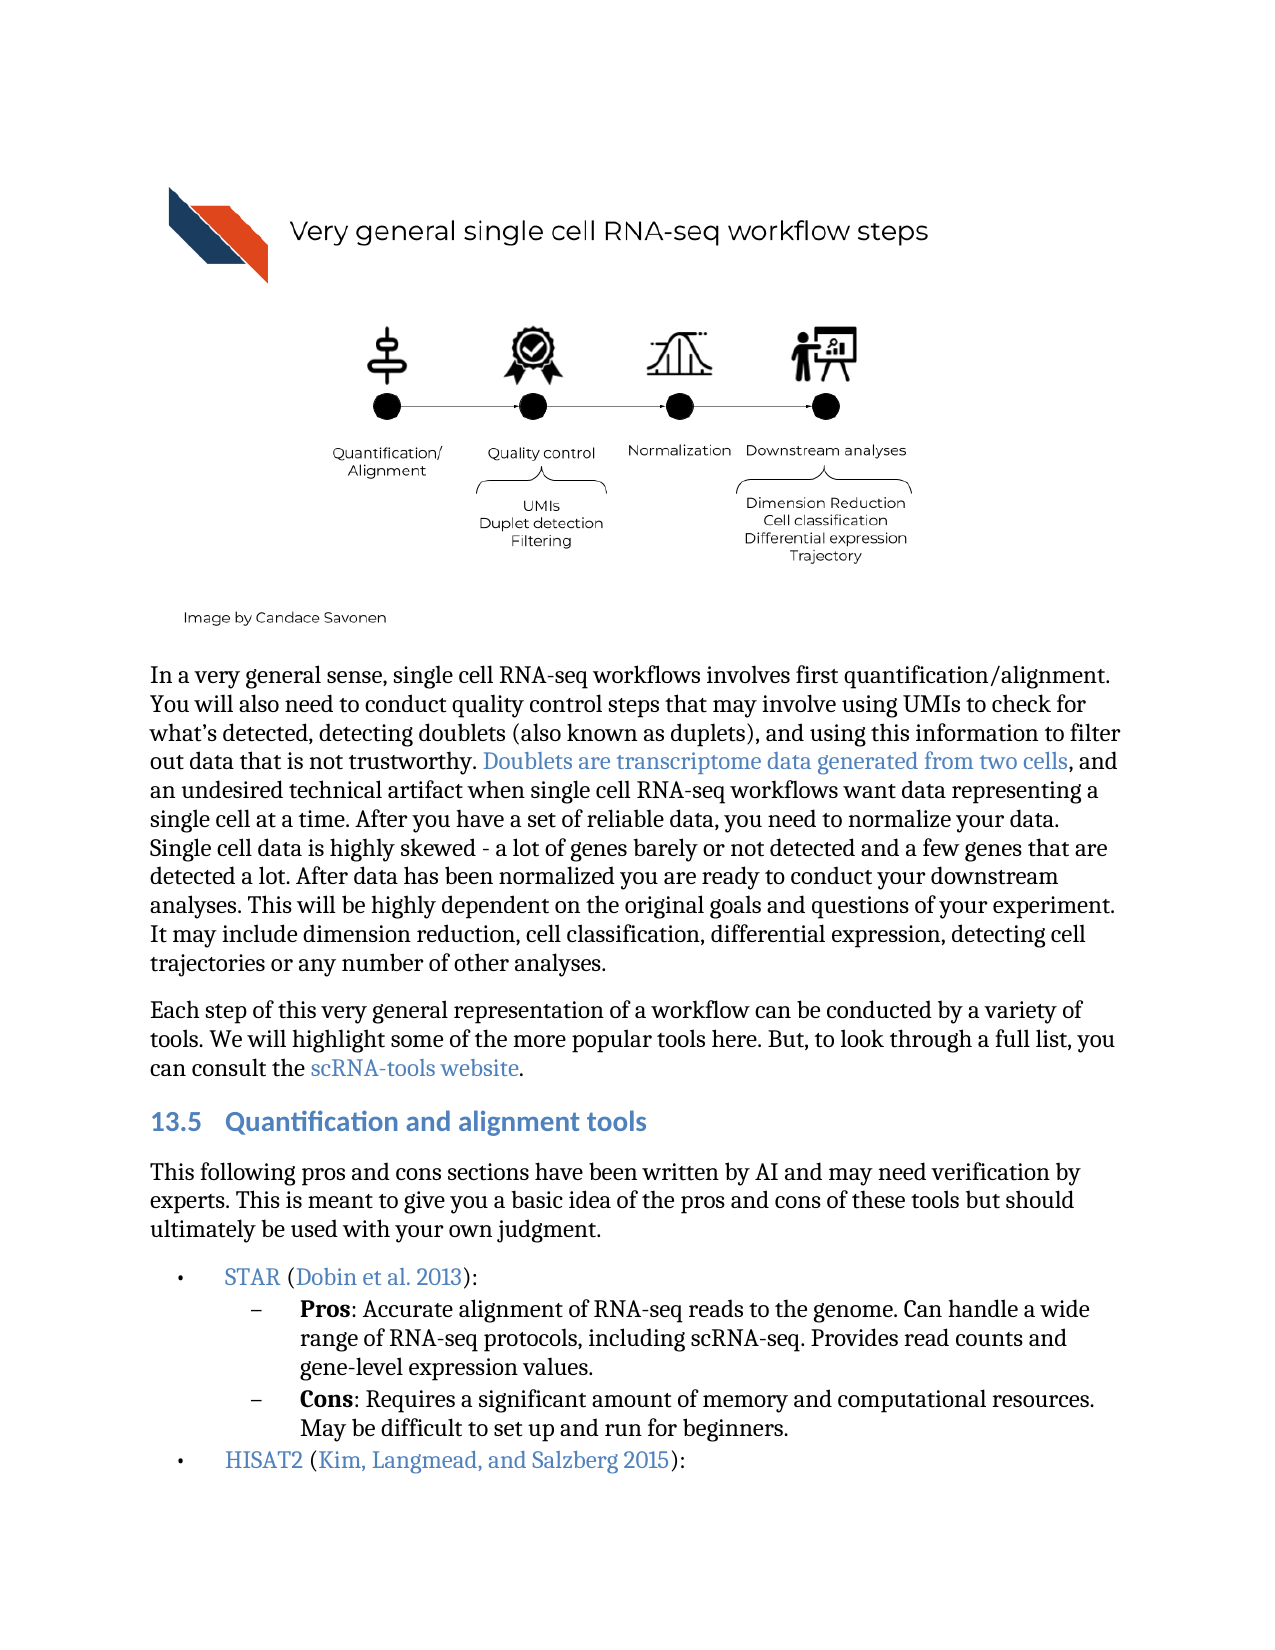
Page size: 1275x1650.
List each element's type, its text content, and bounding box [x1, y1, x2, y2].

text In a very general sense, single cell RNA-seq workflows involves first quantification/alignment. You will also need to conduct quality control steps that may involve using UMIs to check for what’s detected, detecting doublets (also known as duplets), and using this information to filter out data that is not trustworthy. Doublets are transcriptome data generated from two cells, and an undesired technical artifact when single cell RNA-seq workflows want data representing a single cell at a time. After you have a set of reliable data, you need to normalize your data. Single cell data is highly skewed - a lot of genes barely or not detected and a few genes that are detected a lot. After data has been normalized you are ready to conduct your downstream analyses. This will be highly dependent on the original goals and questions of your experiment. It may include dimension reduction, cell classification, differential expression, detecting cell trajectories or any number of other analyses. [150, 661, 1125, 977]
picture [168, 150, 1044, 643]
text Each step of this very general representation of a workflow can be conducted by a variety of tools. We will highlight some of the more popular tools here. But, to look through a full list, you can consult the scRNA-tools website. [150, 996, 1125, 1082]
subtitle 13.5 Quantification and alignment tools [150, 1103, 1125, 1139]
list Cons: Requires a significant amount of memory and computational resources. May be difficult to set up and run for beginners. [250, 1385, 1125, 1442]
list Pros: Accurate alignment of RNA-seq reads to the genome. Can handle a wide range of RNA-seq protocols, including scRNA-seq. Provides read counts and gene-level expression values. [250, 1295, 1125, 1381]
list STAR (Dobin et al. 2013): [175, 1262, 1125, 1291]
text This following pros and cons sections have been written by AI and may need verification by experts. This is meant to give you a basic idea of the pros and cons of these tools but should ultimately be used with your own judgment. [150, 1157, 1125, 1244]
list HISAT2 (Kim, Langmead, and Salzberg 2015): [175, 1446, 1125, 1475]
